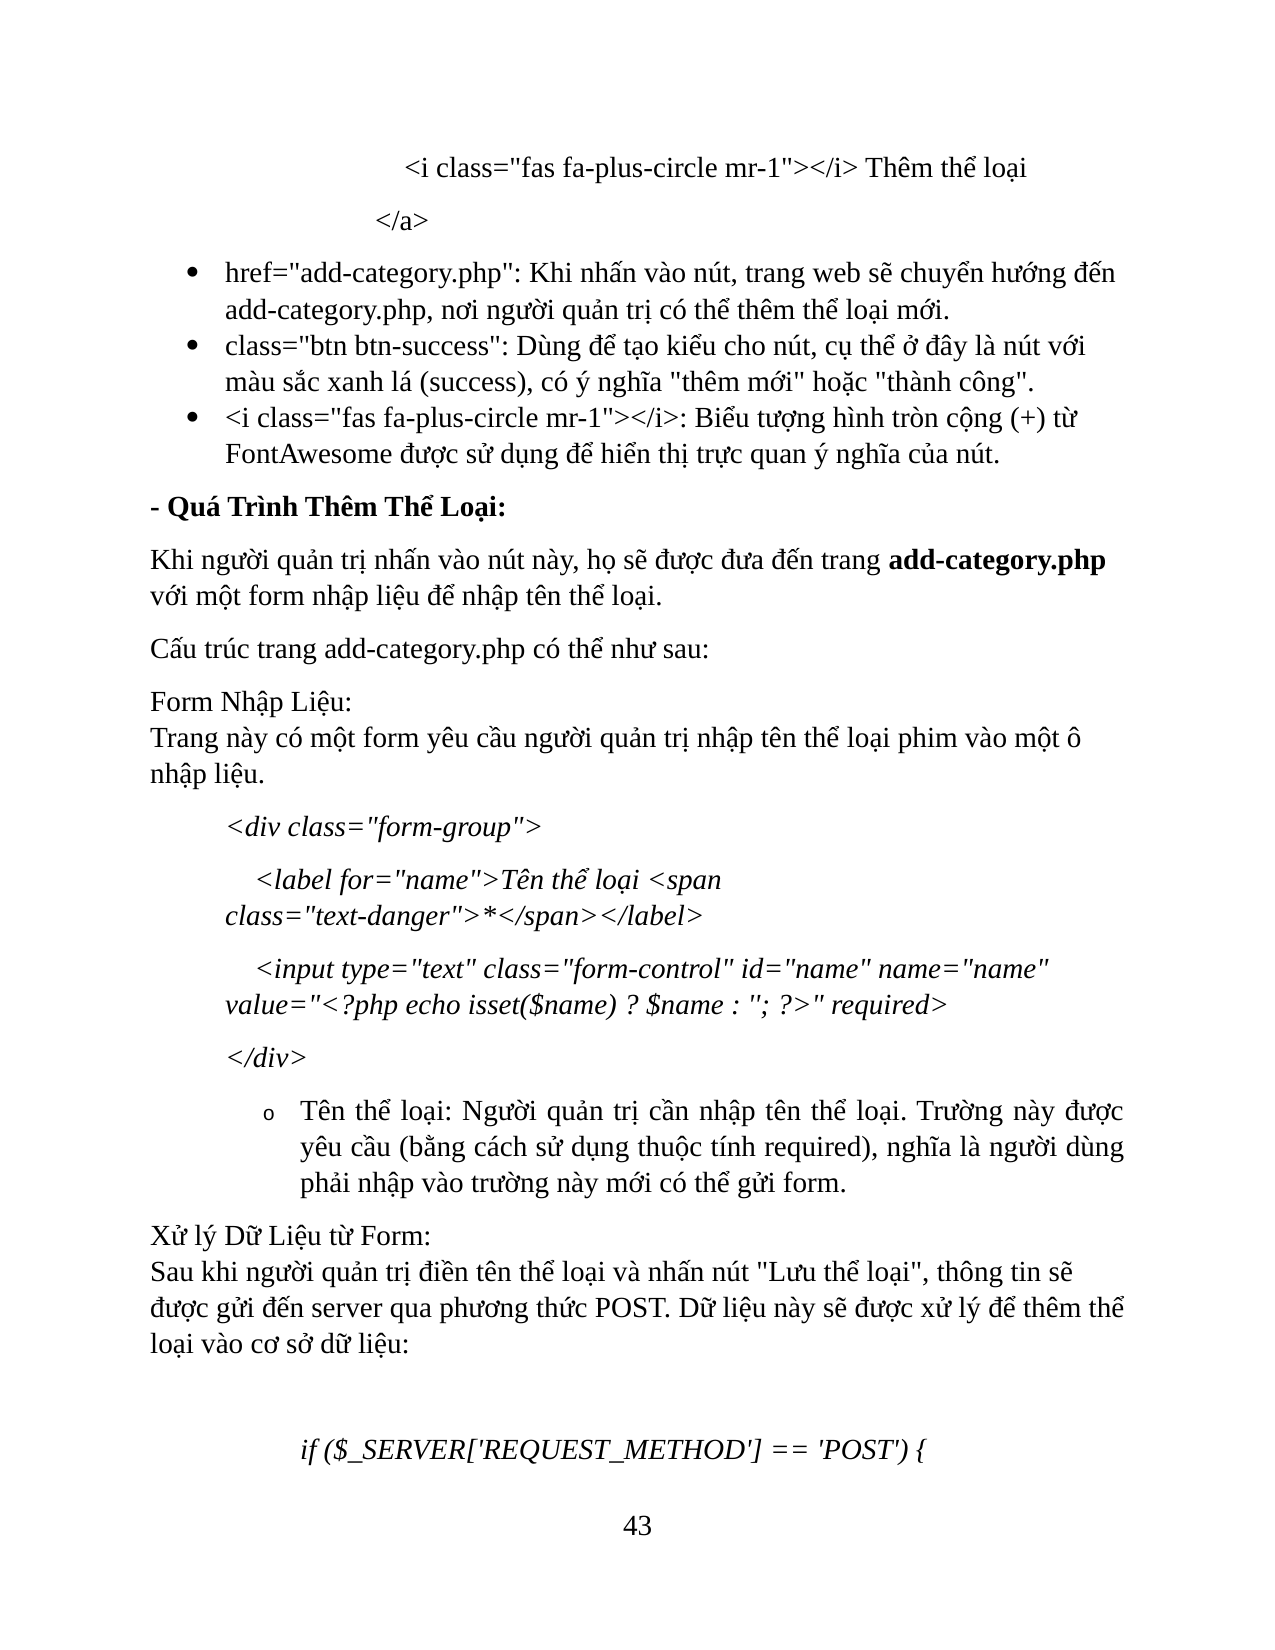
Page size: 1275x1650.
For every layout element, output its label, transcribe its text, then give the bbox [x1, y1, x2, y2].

text Form Nhập Liệu: Trang này có một form yêu cầu người quản trị nhập tên thể loại phim vào một ô nhập liệu. [150, 684, 1125, 790]
text </a> [375, 203, 1125, 236]
text Xử lý Dữ Liệu từ Form: Sau khi người quản trị điền tên thể loại và nhấn nút "Lưu thể loại", thông tin sẽ được gửi đến server qua phương thức POST. Dữ liệu này sẽ được xử lý để thêm thể loại vào cơ sở dữ liệu: [150, 1218, 1125, 1360]
text <label for="name">Tên thể loại <span class="text-danger">*</span></label> [225, 862, 1125, 932]
list <i class="fas fa-plus-circle mr-1"></i>: Biểu tượng hình tròn cộng (+) từ FontAwesome được sử dụng để hiển thị trực quan ý nghĩa của nút. [187, 400, 1125, 470]
text if ($_SERVER['REQUEST_METHOD'] == 'POST') { [300, 1432, 1125, 1465]
list href="add-category.php": Khi nhấn vào nút, trang web sẽ chuyển hướng đến add-category.php, nơi người quản trị có thể thêm thể loại mới. [187, 256, 1125, 325]
text <i class="fas fa-plus-circle mr-1"></i> Thêm thể loại [375, 150, 1125, 183]
text <input type="text" class="form-control" id="name" name="name" value="<?php echo isset($name) ? $name : ''; ?>" required> [225, 951, 1125, 1021]
list class="btn btn-success": Dùng để tạo kiểu cho nút, cụ thể ở đây là nút với màu sắc xanh lá (success), có ý nghĩa "thêm mới" hoặc "thành công". [187, 328, 1125, 398]
text <div class="form-group"> [225, 809, 1125, 843]
text - Quá Trình Thêm Thể Loại: [150, 489, 1125, 523]
text Khi người quản trị nhấn vào nút này, họ sẽ được đưa đến trang add-category.php với một form nhập liệu để nhập tên thể loại. [150, 542, 1125, 612]
text Cấu trúc trang add-category.php có thể như sau: [150, 631, 1125, 665]
text </div> [225, 1040, 1125, 1073]
list Tên thể loại: Người quản trị cần nhập tên thể loại. Trường này được yêu cầu (bằng cách sử dụng thuộc tính required), nghĩa là người dùng phải nhập vào trường này mới có thể gửi form. [262, 1093, 1125, 1198]
